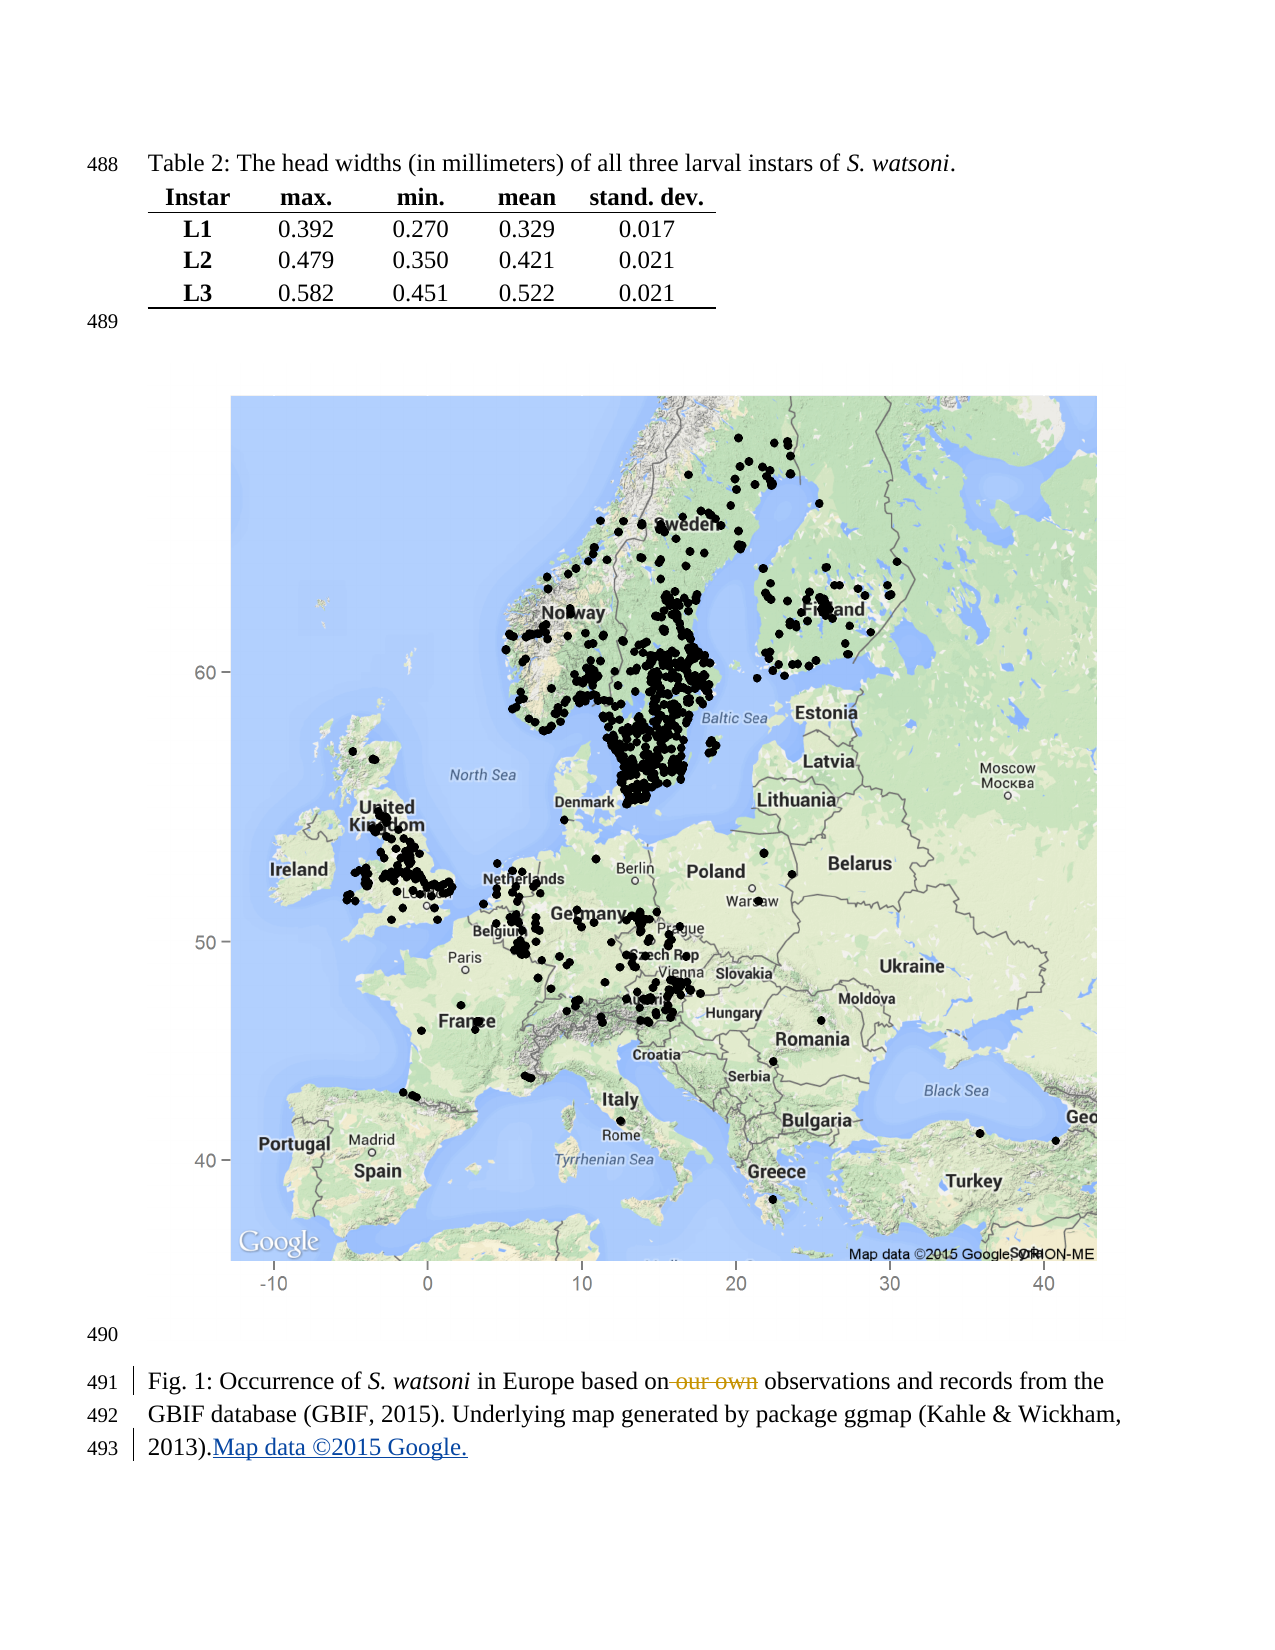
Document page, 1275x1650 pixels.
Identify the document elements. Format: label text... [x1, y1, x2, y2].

table_cell 0.522 [477, 274, 577, 307]
table_header stand. dev. [577, 181, 716, 212]
table_cell 0.392 [248, 213, 364, 243]
table_header mean [477, 181, 577, 212]
table_header min. [364, 181, 477, 212]
text Fig. 1: Occurrence of S. watsoni in Europe based on observations and records from the GBIF database (GBIF, 2015). Underlying map generated by package ggmap (Kahle & Wickham, 2013). [148, 1366, 1127, 1461]
table_cell 0.017 [577, 213, 716, 243]
table_cell 0.270 [364, 213, 477, 243]
table_cell L3 [148, 274, 248, 307]
table_header max. [248, 181, 364, 212]
table_header Instar [148, 181, 248, 212]
table_cell 0.582 [248, 274, 364, 307]
text Table 2: The head widths (in millimeters) of all three larval instars of S. watsoni. [148, 148, 1127, 176]
table_cell 0.329 [477, 213, 577, 243]
table_cell 0.421 [477, 243, 577, 274]
table_cell 0.350 [364, 243, 477, 274]
table_cell 0.021 [577, 243, 716, 274]
picture [147, 363, 1126, 1341]
table_cell L1 [148, 213, 248, 243]
table_cell 0.021 [577, 274, 716, 307]
table_cell L2 [148, 243, 248, 274]
table_cell 0.479 [248, 243, 364, 274]
table_cell 0.451 [364, 274, 477, 307]
